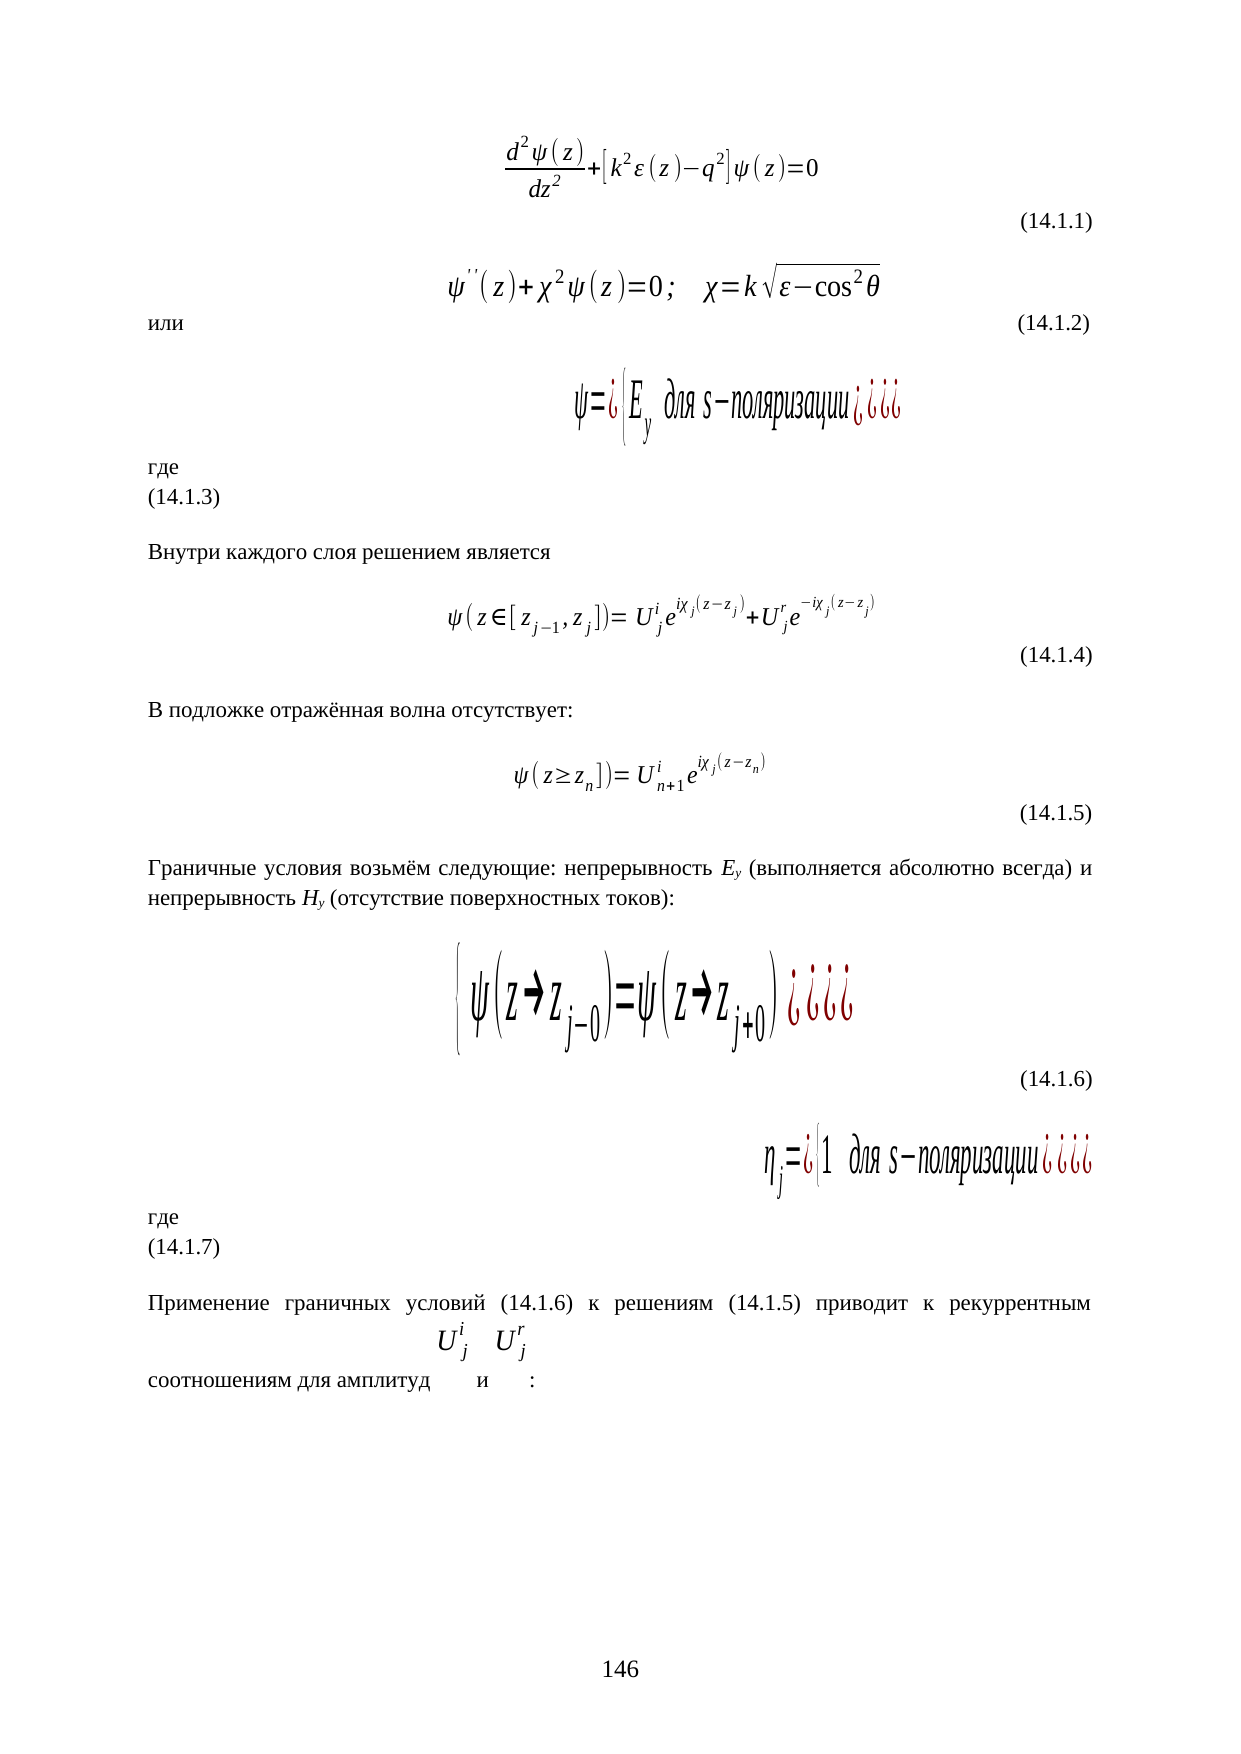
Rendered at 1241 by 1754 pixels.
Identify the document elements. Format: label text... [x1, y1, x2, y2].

text или (14.1.2) [148, 262, 1093, 336]
text Граничные условия возьмём следующие: непрерывность Ey (выполняется абсолютно всегда) и непрерывность Hy (отсутствие поверхностных токов): [148, 854, 1093, 910]
text где (14.1.3) [148, 365, 1093, 509]
text Внутри каждого слоя решением является [148, 538, 1093, 564]
text (14.1.4) [148, 593, 1093, 667]
text Применение граничных условий (14.1.6) к решениям (14.1.5) приводит к рекуррентным соотношениям для амплитуд и : [148, 1289, 1093, 1393]
text где (14.1.7) [148, 1120, 1093, 1260]
text (14.1.6) [148, 939, 1093, 1091]
text (14.1.1) [148, 133, 1093, 233]
text (14.1.5) [148, 751, 1093, 825]
text В подложке отражённая волна отсутствует: [148, 696, 1093, 722]
